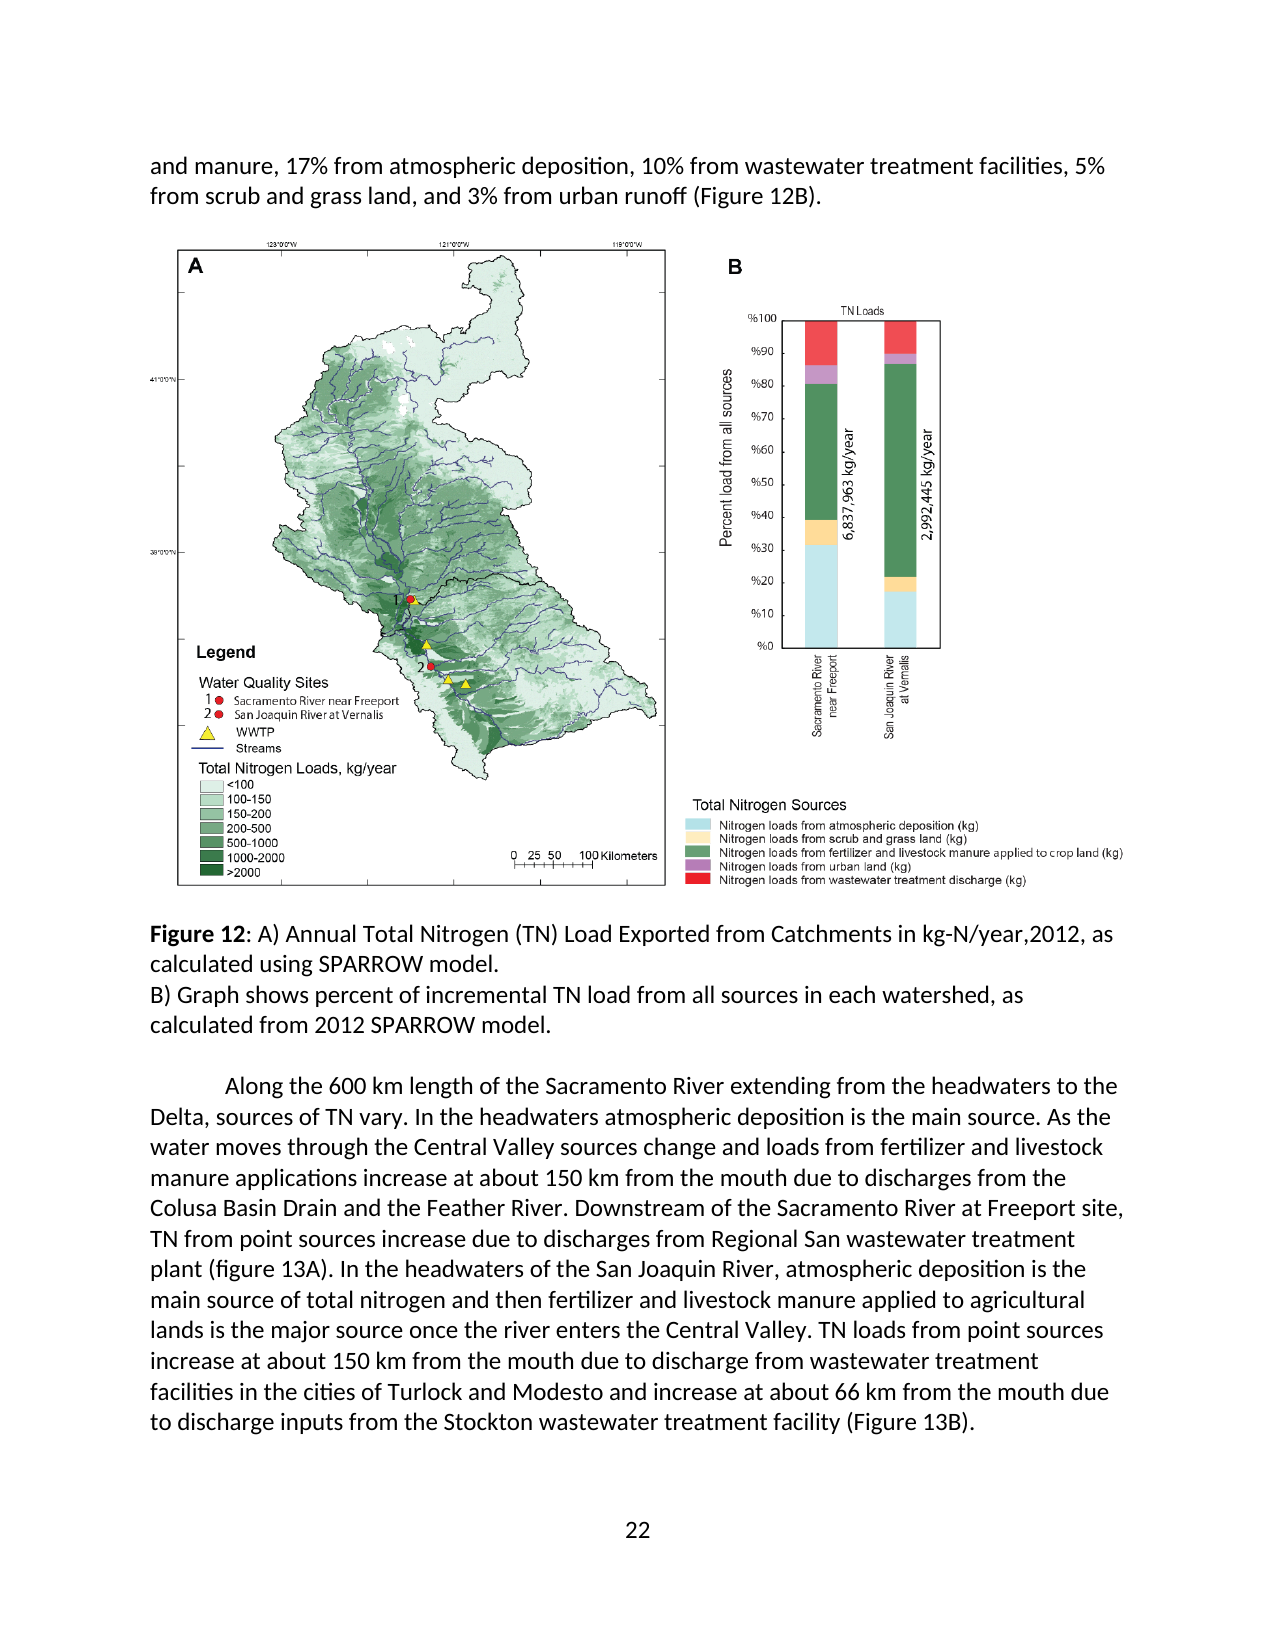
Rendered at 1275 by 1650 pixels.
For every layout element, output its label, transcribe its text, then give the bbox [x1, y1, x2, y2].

text Along the 600 km length of the Sacramento River extending from the headwaters to the Delta, sources of TN vary. In the headwaters atmospheric deposition is the main source. As the water moves through the Central Valley sources change and loads from fertilizer and livestock manure applications increase at about 150 km from the mouth due to discharges from the Colusa Basin Drain and the Feather River. Downstream of the Sacramento River at Freeport site, TN from point sources increase due to discharges from Regional San wastewater treatment plant (figure 13A). In the headwaters of the San Joaquin River, atmospheric deposition is the main source of total nitrogen and then fertilizer and livestock manure applied to agricultural lands is the major source once the river enters the Central Valley. TN loads from point sources increase at about 150 km from the mouth due to discharge from wastewater treatment facilities in the cities of Turlock and Modesto and increase at about 66 km from the mouth due to discharge inputs from the Stockton wastewater treatment facility (Figure 13B). [150, 1071, 1125, 1437]
text Figure 12: A) Annual Total Nitrogen (TN) Load Exported from Catchments in kg-N/year,2012, as calculated using SPARROW model. [150, 918, 1125, 979]
picture [150, 241, 1125, 888]
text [150, 150, 1125, 211]
text B) Graph shows percent of incremental TN load from all sources in each watershed, as calculated from 2012 SPARROW model. [150, 979, 1125, 1040]
